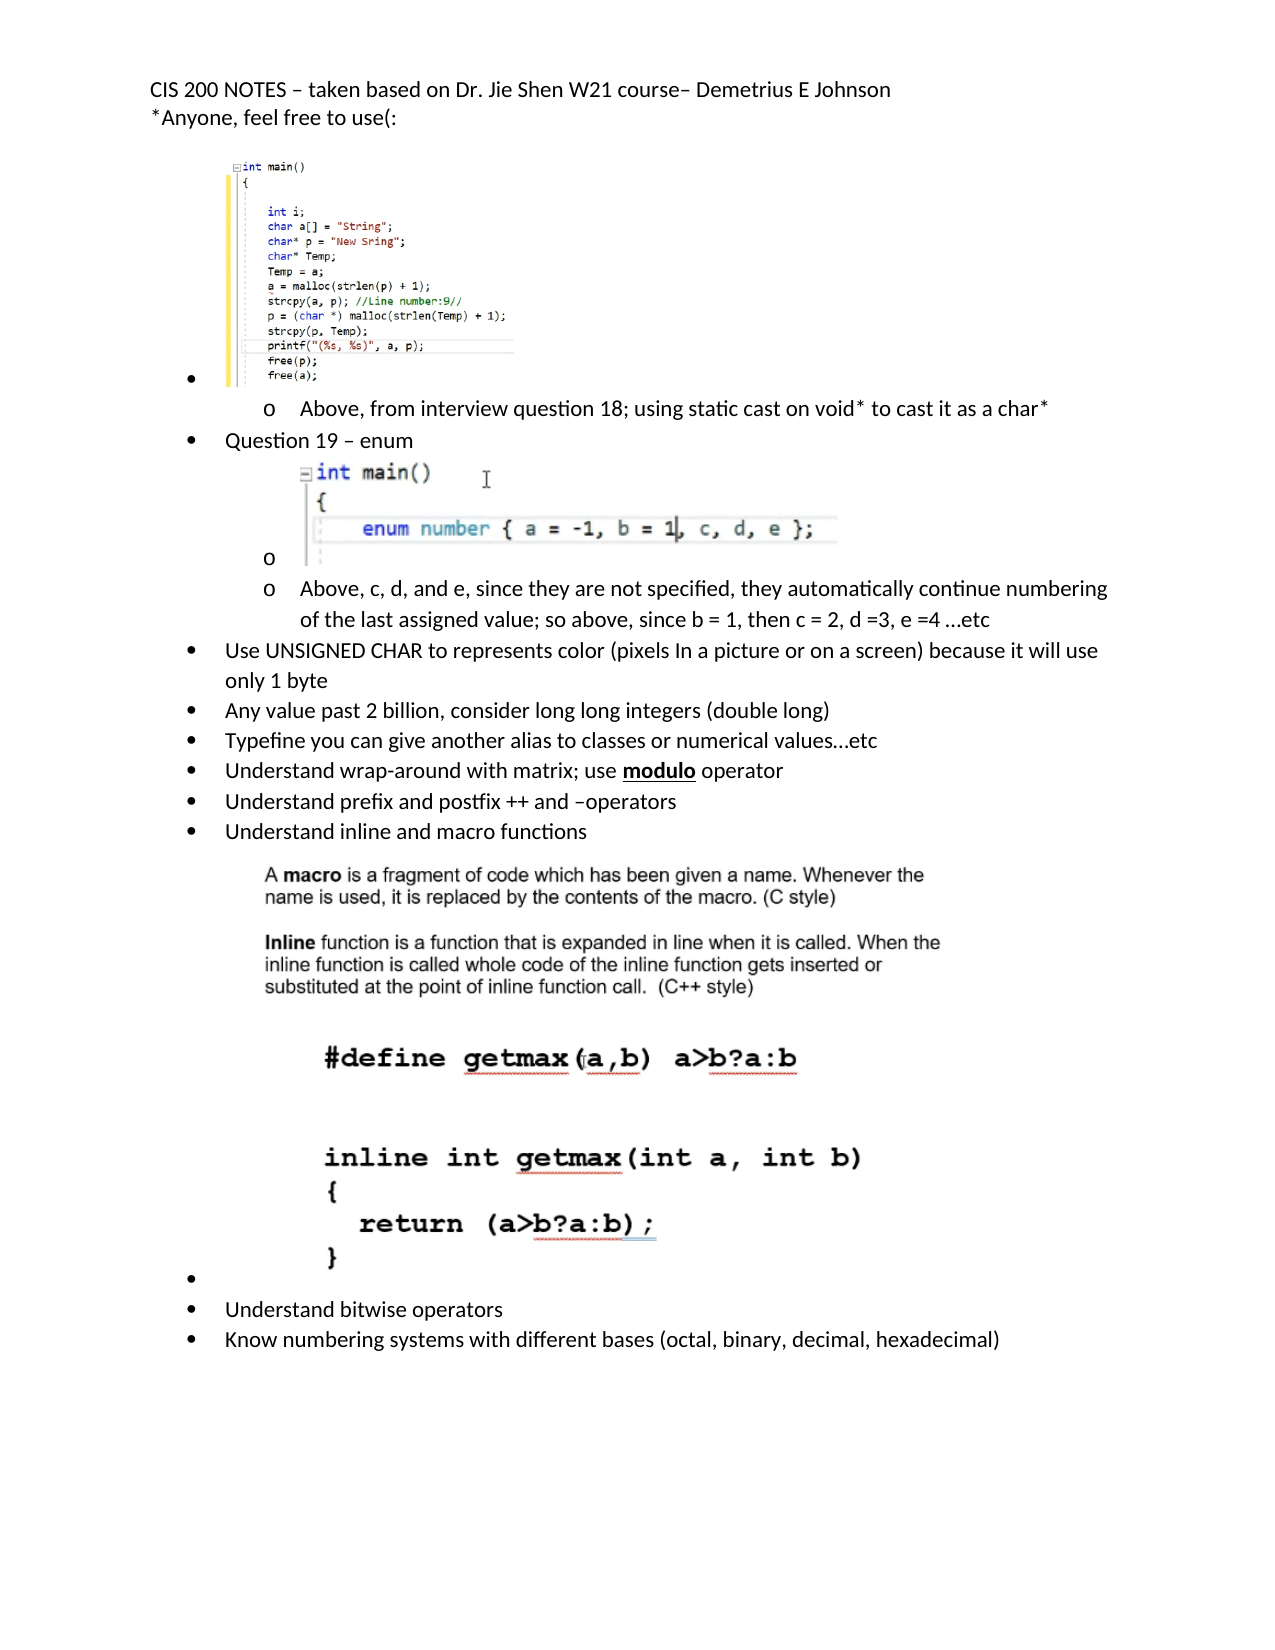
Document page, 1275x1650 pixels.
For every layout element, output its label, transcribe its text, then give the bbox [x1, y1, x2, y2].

list Understand bitwise operators [187, 1295, 1125, 1323]
list Question 19 – enum [187, 426, 1125, 454]
list Any value past 2 billion, consider long long integers (double long) [187, 696, 1125, 724]
list Understand prefix and postfix ++ and –operators [187, 787, 1125, 815]
list Understand wrap-around with matrix; use modulo operator [187, 757, 1125, 785]
list Use UNSIGNED CHAR to represents color (pixels In a picture or on a screen) because it will use only 1 byte [187, 636, 1125, 694]
list Understand inline and macro functions [187, 817, 1125, 845]
list Above, from interview question 18; using static cast on void* to cast it as a char* [262, 394, 1125, 423]
picture [300, 456, 838, 566]
list Know numbering systems with different bases (octal, binary, decimal, hexadecimal) [187, 1325, 1125, 1353]
list Above, c, d, and e, since they are not specified, they automatically continue numbering of the last assigned value; so above, since b = 1, then c = 2, d =3, e =4 …etc [262, 574, 1125, 634]
list Typefine you can give another alias to classes or numerical values…etc [187, 726, 1125, 754]
picture [225, 150, 514, 387]
picture [225, 847, 946, 1288]
